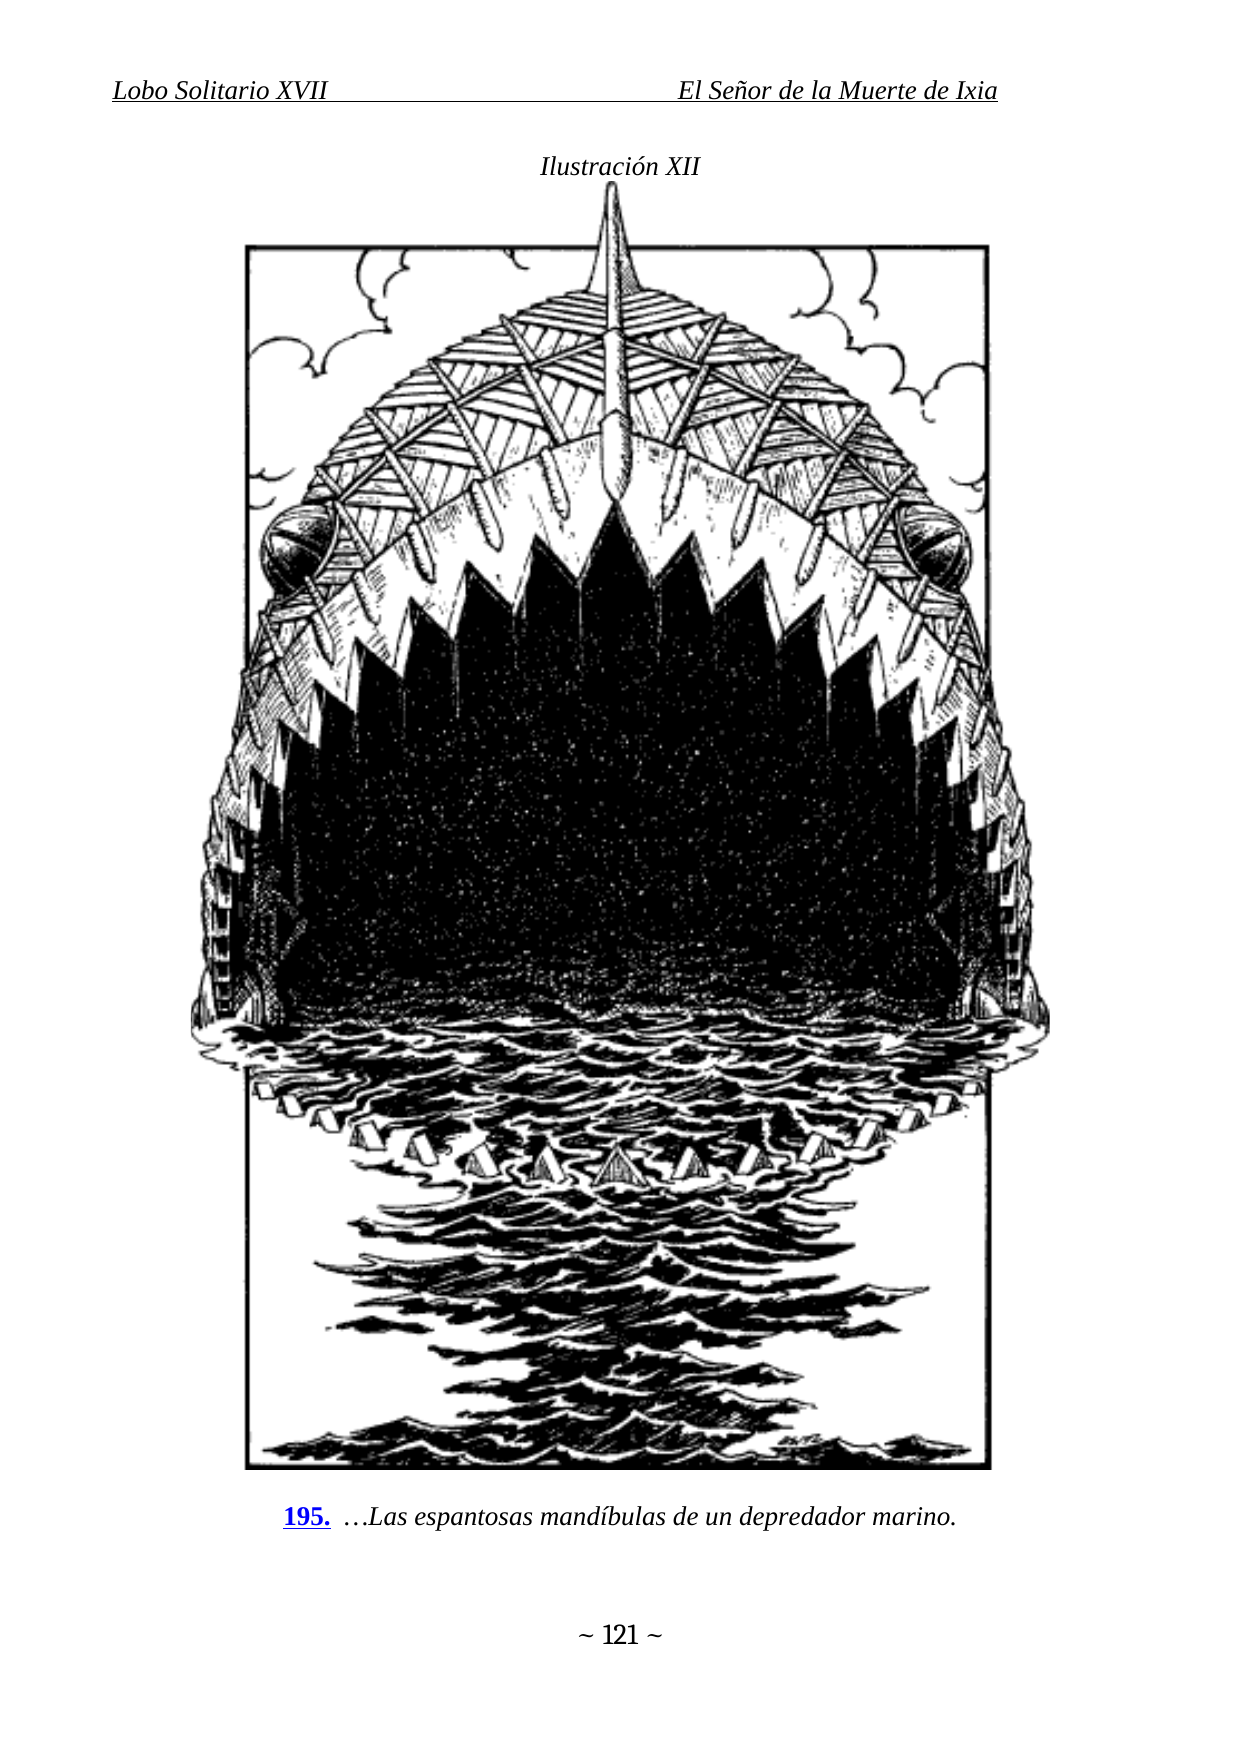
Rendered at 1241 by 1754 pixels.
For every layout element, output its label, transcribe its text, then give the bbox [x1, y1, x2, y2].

text Ilustración XII [112, 150, 1128, 181]
text 195. …Las espantosas mandíbulas de un depredador marino. [112, 1501, 1128, 1532]
picture [190, 181, 1050, 1470]
